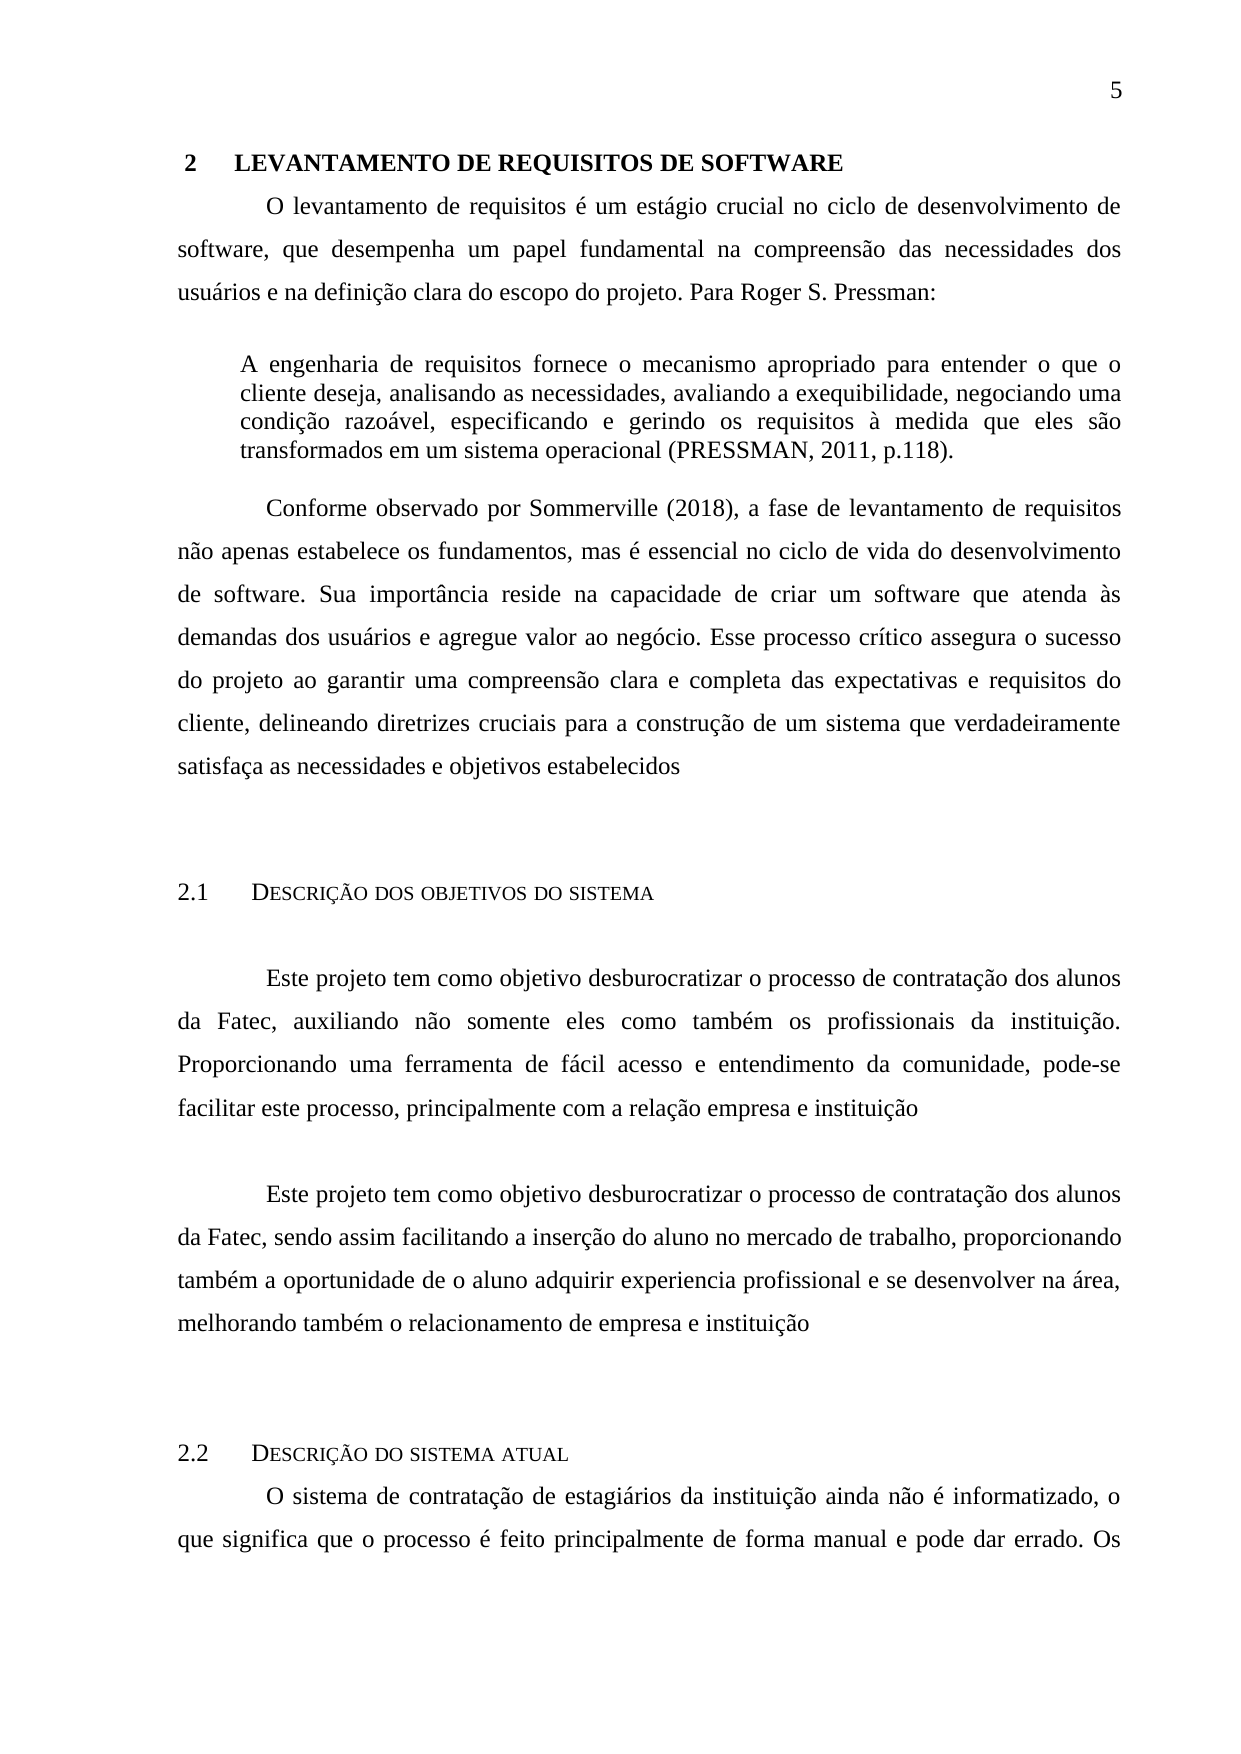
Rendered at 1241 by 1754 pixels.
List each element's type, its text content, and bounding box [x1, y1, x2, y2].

text A engenharia de requisitos fornece o mecanismo apropriado para entender o que o cliente deseja, analisando as necessidades, avaliando a exequibilidade, negociando uma condição razoável, especificando e gerindo os requisitos à medida que eles são transformados em um sistema operacional (PRESSMAN, 2011, p.118). [240, 349, 1122, 464]
subtitle Descrição dos objetivos do sistema [177, 877, 1122, 906]
text Este projeto tem como objetivo desburocratizar o processo de contratação dos alunos da Fatec, sendo assim facilitando a inserção do aluno no mercado de trabalho, proporcionando também a oportunidade de o aluno adquirir experiencia profissional e se desenvolver na área, melhorando também o relacionamento de empresa e instituição [177, 1179, 1122, 1337]
text Conforme observado por Sommerville (2018), a fase de levantamento de requisitos não apenas estabelece os fundamentos, mas é essencial no ciclo de vida do desenvolvimento de software. Sua importância reside na capacidade de criar um software que atenda às demandas dos usuários e agregue valor ao negócio. Esse processo crítico assegura o sucesso do projeto ao garantir uma compreensão clara e completa das expectativas e requisitos do cliente, delineando diretrizes cruciais para a construção de um sistema que verdadeiramente satisfaça as necessidades e objetivos estabelecidos [177, 493, 1122, 780]
subtitle LEVANTAMENTO DE REQUISITOS DE SOFTWARE [184, 148, 1122, 176]
subtitle Descrição do sistema atual [177, 1438, 1122, 1466]
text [177, 1481, 1122, 1553]
text O levantamento de requisitos é um estágio crucial no ciclo de desenvolvimento de software, que desempenha um papel fundamental na compreensão das necessidades dos usuários e na definição clara do escopo do projeto. Para Roger S. Pressman: [177, 191, 1122, 306]
text Este projeto tem como objetivo desburocratizar o processo de contratação dos alunos da Fatec, auxiliando não somente eles como também os profissionais da instituição. Proporcionando uma ferramenta de fácil acesso e entendimento da comunidade, pode-se facilitar este processo, principalmente com a relação empresa e instituição [177, 963, 1122, 1121]
